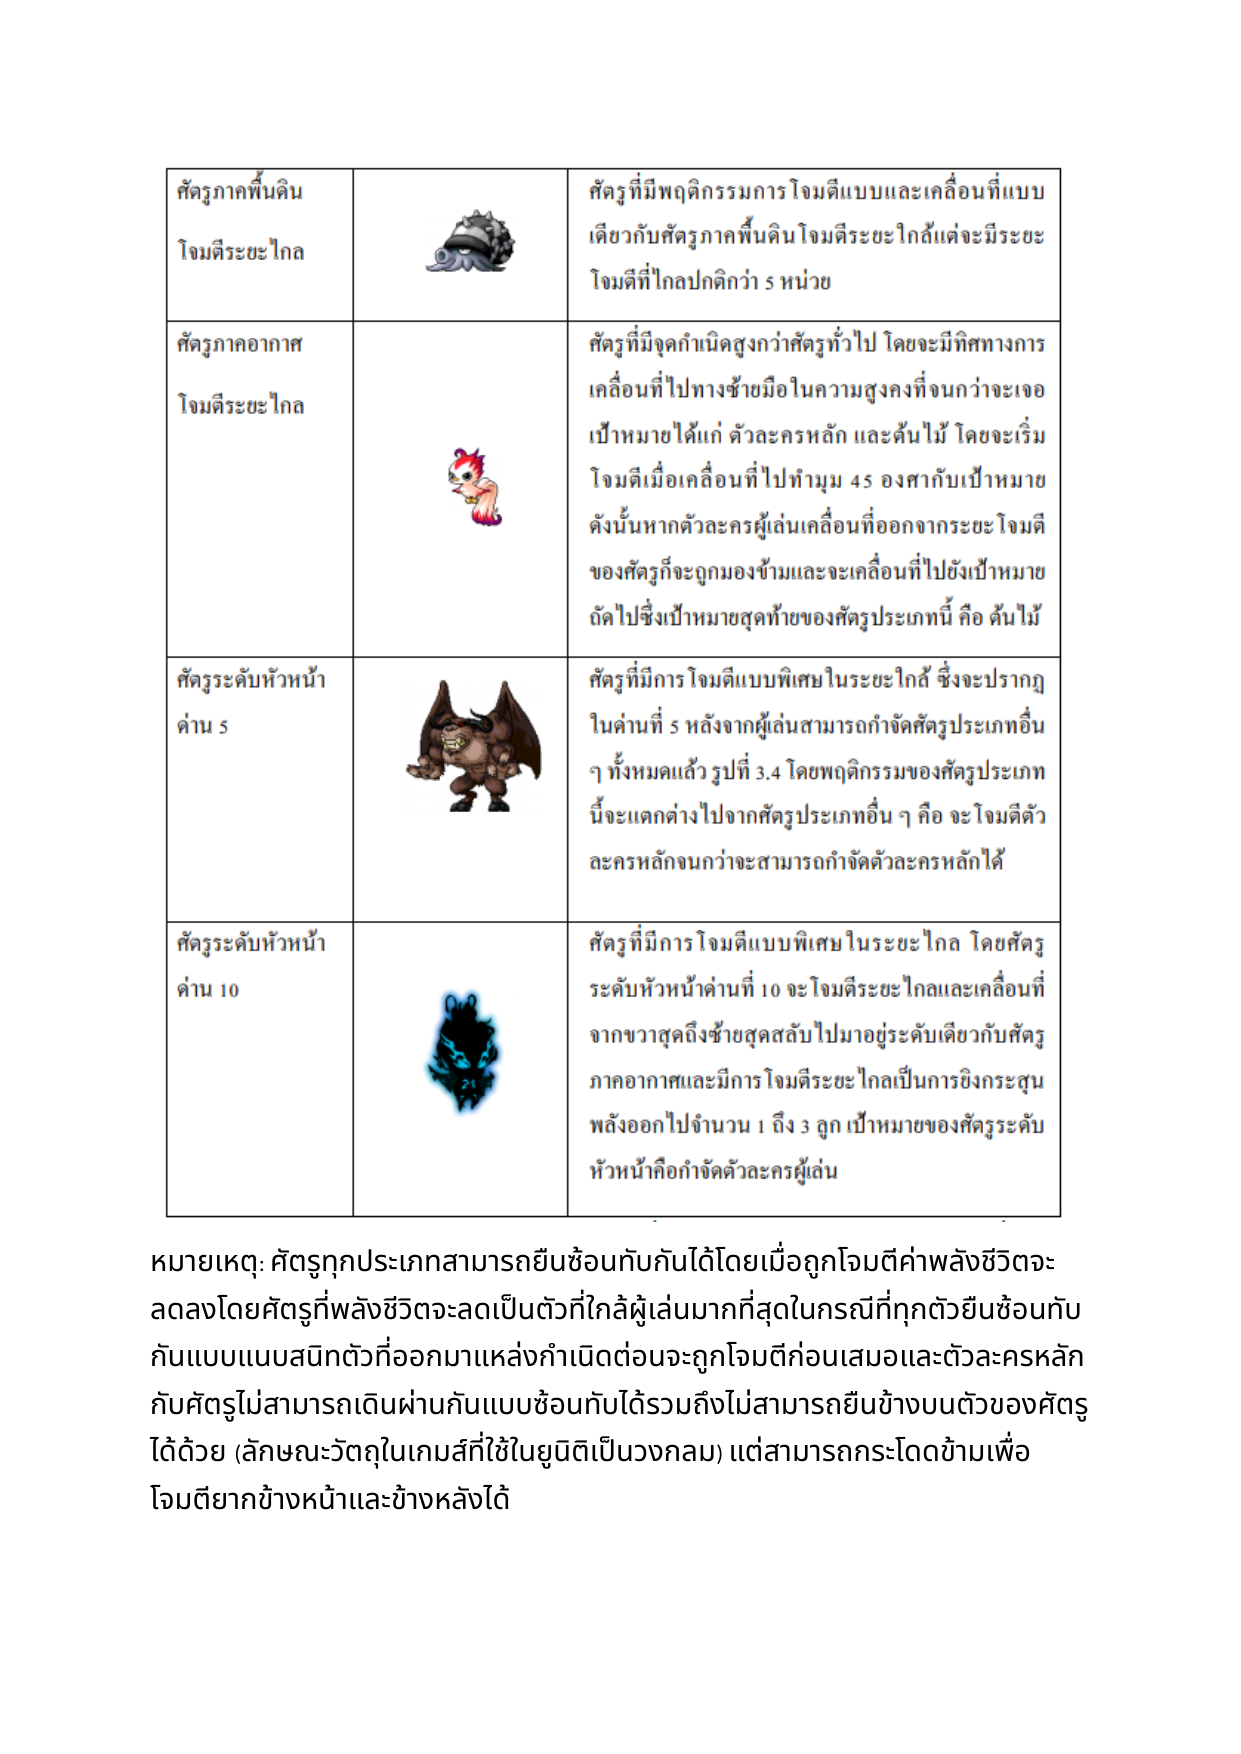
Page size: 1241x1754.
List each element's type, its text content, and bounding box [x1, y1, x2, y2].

text หมายเหตุ: ศัตรูทุกประเภทสามารถยืนซ้อนทับกันได้โดยเมื่อถูกโจมตีค่าพลังชีวิตจะลดลงโดยศัตรูที่พลังชีวิตจะลดเป็นตัวที่ใกล้ผู้เล่นมากที่สุดในกรณีที่ทุกตัวยืนซ้อนทับกันแบบแนบสนิทตัวที่ออกมาแหล่งกำเนิดต่อนจะถูกโจมตีก่อนเสมอและตัวละครหลักกับศัตรูไม่สามารถเดินผ่านกันแบบซ้อนทับได้รวมถึงไม่สามารถยืนข้างบนตัวของศัตรูได้ด้วย (ลักษณะวัตถุในเกมส์ที่ใช้ในยูนิติเป็นวงกลม) แต่สามารถกระโดดข้ามเพื่อโจมตียากข้างหน้าและข้างหลังได้ [150, 1241, 1090, 1522]
picture [150, 150, 1091, 1222]
